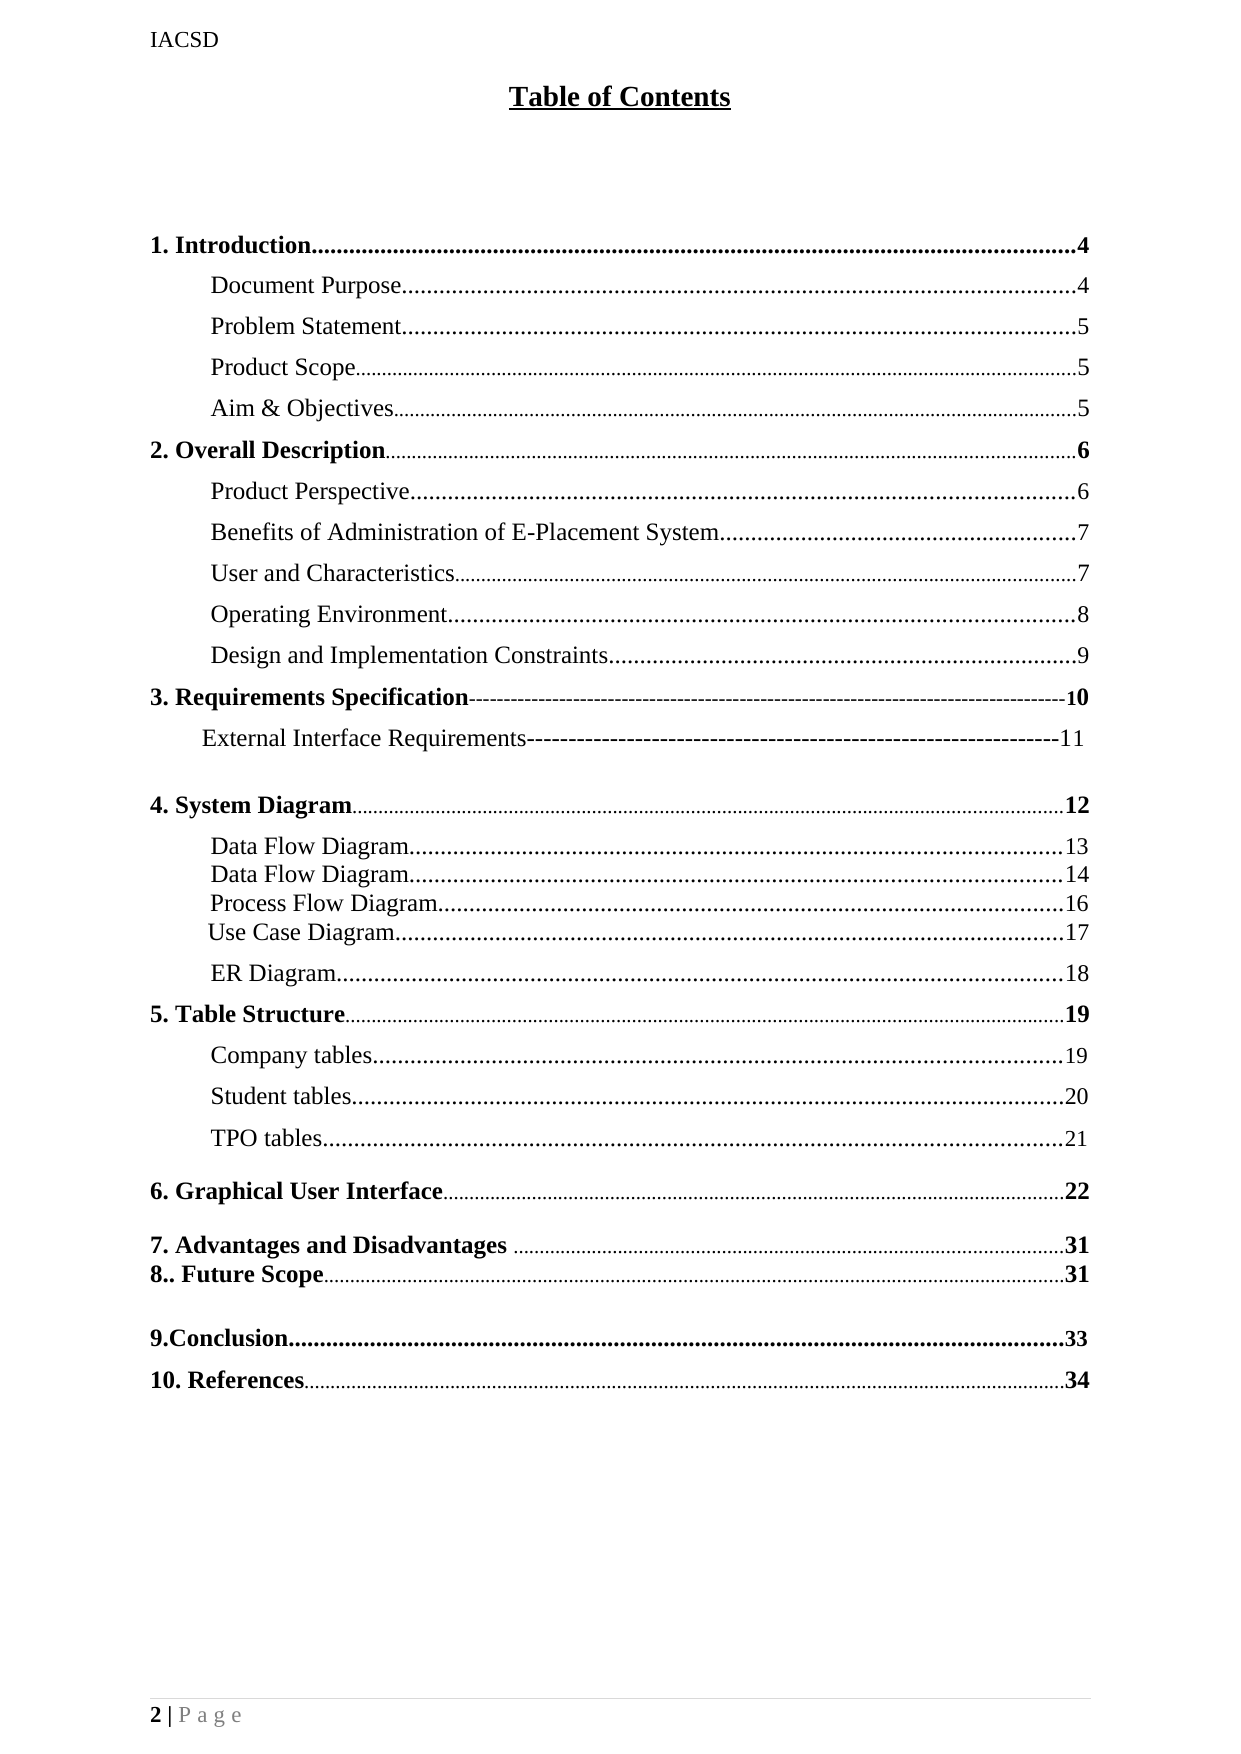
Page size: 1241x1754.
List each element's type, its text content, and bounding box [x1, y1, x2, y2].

text Student tables 20 [210, 1081, 1091, 1110]
text Product Perspective 6 [210, 476, 1091, 505]
text Company tables 19 [210, 1040, 1091, 1069]
text Operating Environment 8 [210, 599, 1091, 628]
text TPO tables 21 [210, 1123, 1091, 1151]
text 1. Introduction 4 [150, 230, 1091, 259]
text Problem Statement 5 [210, 311, 1091, 340]
text 2. Overall Description 6 [150, 436, 1091, 464]
text Use Case Diagram 17 [150, 917, 1091, 946]
text Design and Implementation Constraints 9 [210, 640, 1091, 669]
text Document Purpose 4 [210, 270, 1091, 299]
text Process Flow Diagram 16 [150, 888, 1091, 917]
text ER Diagram 18 [210, 958, 1091, 987]
text Data Flow Diagram 13 [210, 831, 1091, 859]
text 8.. Future Scope 31 [150, 1259, 1091, 1288]
text 4. System Diagram 12 [150, 790, 1091, 819]
text Data Flow Diagram 14 [210, 859, 1091, 888]
text Aim & Objectives 5 [210, 393, 1091, 422]
text 5. Table Structure 19 [150, 999, 1091, 1028]
text Product Scope 5 [210, 352, 1091, 381]
text 3. Requirements Specification--------------------------------------------------------------------------------------10 [150, 682, 1091, 711]
text Table of Contents [150, 79, 1089, 113]
text 7. Advantages and Disadvantages 31 [150, 1230, 1091, 1259]
text 9.Conclusion 33 [150, 1323, 1091, 1352]
text User and Characteristics 7 [210, 558, 1091, 587]
text 6. Graphical User Interface 22 [150, 1176, 1091, 1205]
text Benefits of Administration of E-Placement System 7 [210, 517, 1091, 546]
text External Interface Requirements----------------------------------------------------------------11 [150, 723, 1091, 752]
text 10. References 34 [150, 1365, 1091, 1394]
